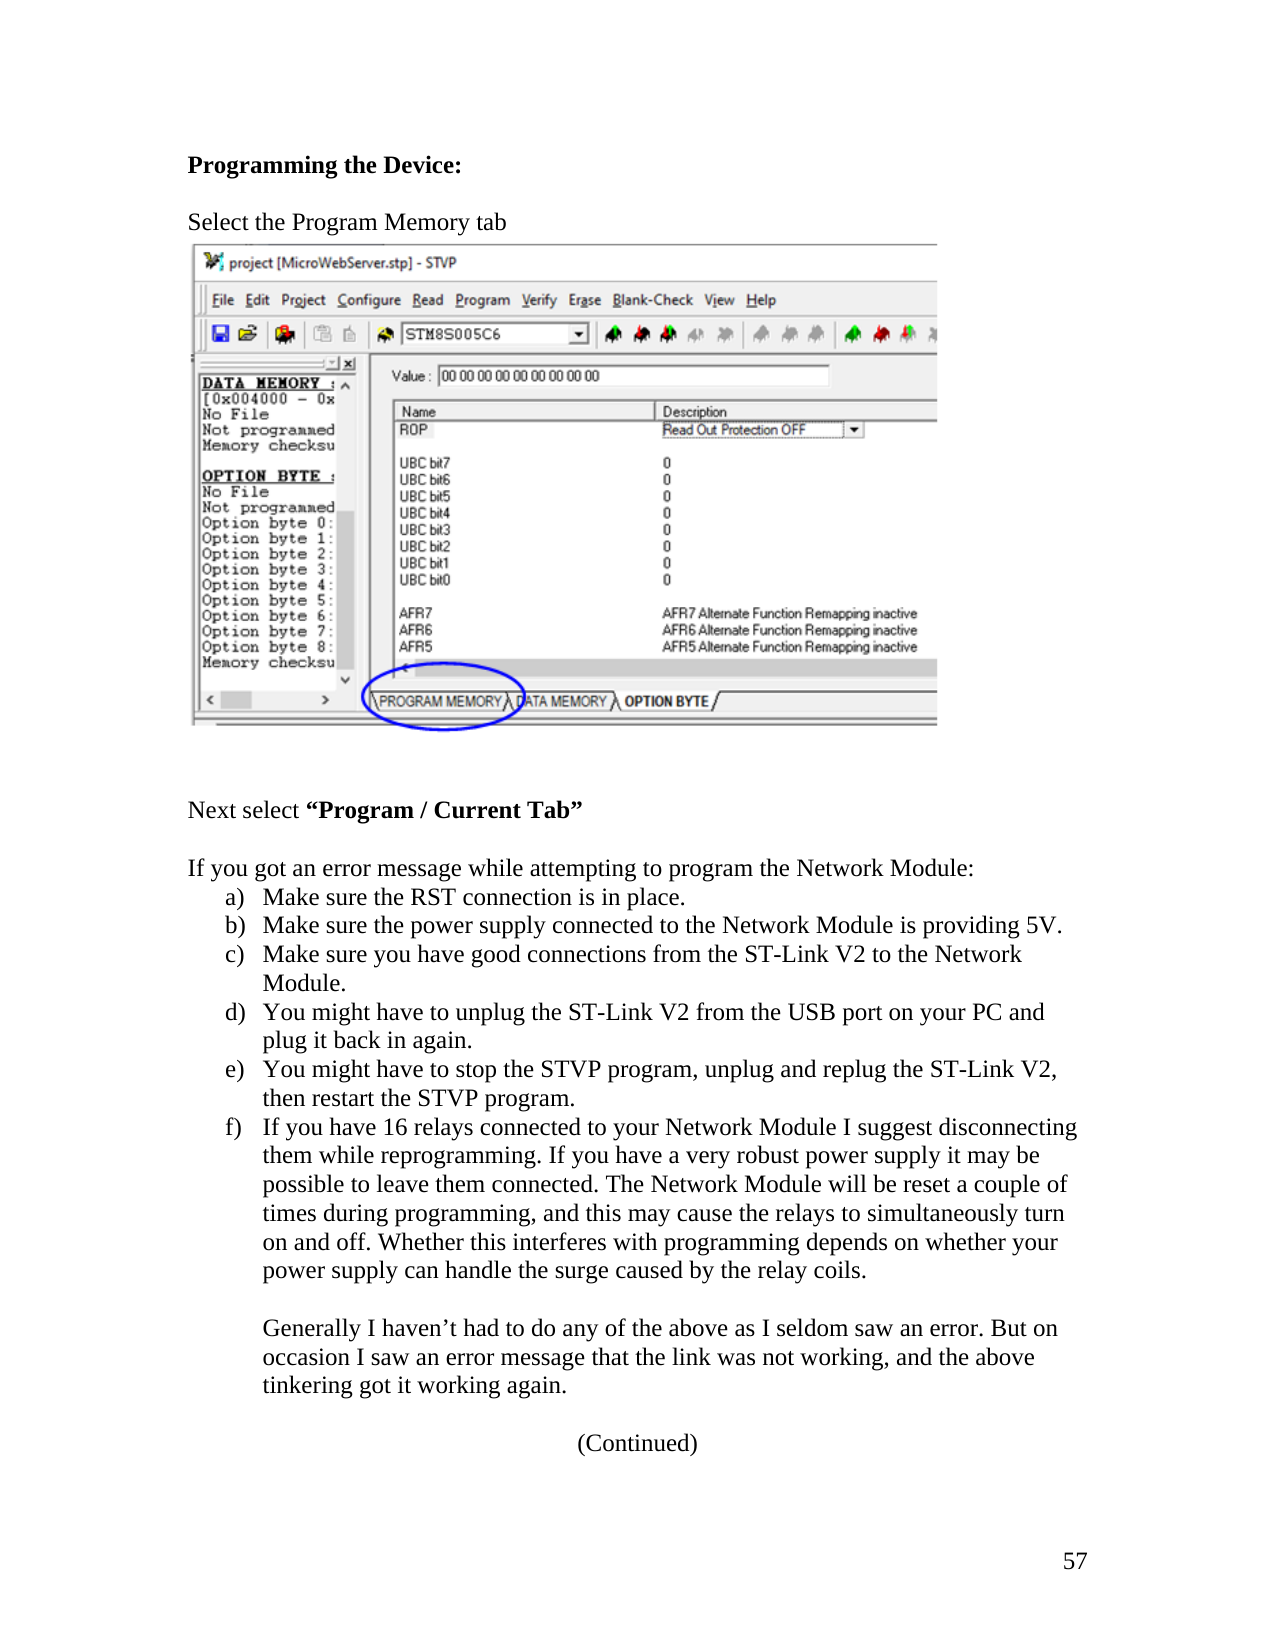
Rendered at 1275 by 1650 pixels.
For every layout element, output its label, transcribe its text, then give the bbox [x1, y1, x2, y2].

text Select the Program Memory tab [187, 207, 1087, 236]
text Next select “Program / Current Tab” [187, 795, 1087, 824]
list Make sure the power supply connected to the Network Module is providing 5V. [225, 910, 1087, 939]
picture [187, 236, 955, 738]
list Make sure you have good connections from the ST-Link V2 to the Network Module. [225, 939, 1087, 997]
list You might have to stop the STVP program, unplug and replug the ST-Link V2, then restart the STVP program. [225, 1054, 1087, 1112]
list If you have 16 relays connected to your Network Module I suggest disconnecting them while reprogramming. If you have a very robust power supply it may be possible to leave them connected. The Network Module will be reset a couple of times during programming, and this may cause the relays to simultaneously turn on and off. Whether this interferes with programming depends on whether your power supply can handle the surge caused by the relay coils. [225, 1112, 1087, 1284]
text If you got an error message while attempting to program the Network Module: [187, 853, 1087, 882]
list You might have to unplug the ST-Link V2 from the USB port on your PC and plug it back in again. [225, 997, 1087, 1054]
text (Continued) [187, 1428, 1087, 1457]
text Programming the Device: [187, 150, 1087, 179]
text Generally I haven’t had to do any of the above as I seldom saw an error. But on occasion I saw an error message that the link was not working, and the above tinkering got it working again. [262, 1313, 1087, 1399]
list Make sure the RST connection is in place. [225, 882, 1087, 910]
